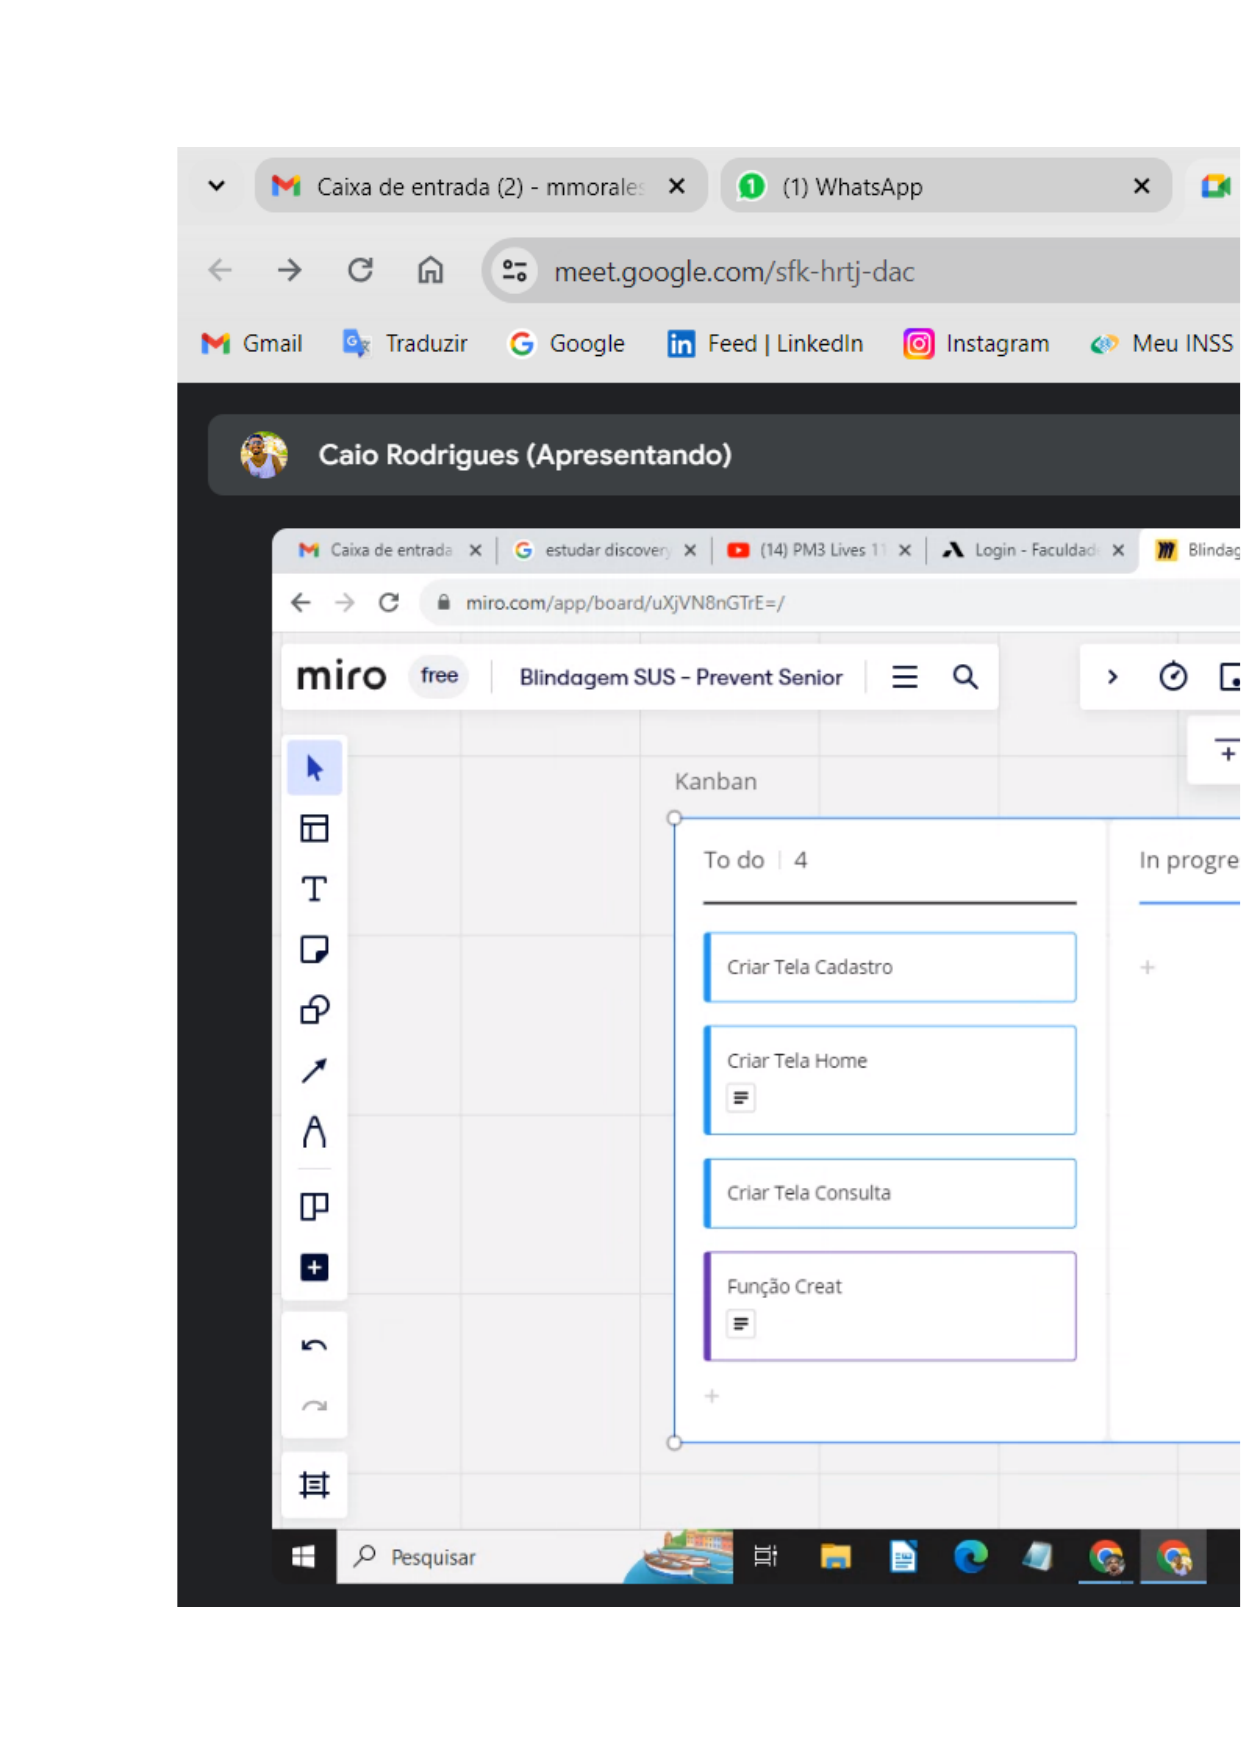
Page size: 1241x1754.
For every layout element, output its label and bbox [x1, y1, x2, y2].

picture [177, 147, 1241, 1607]
